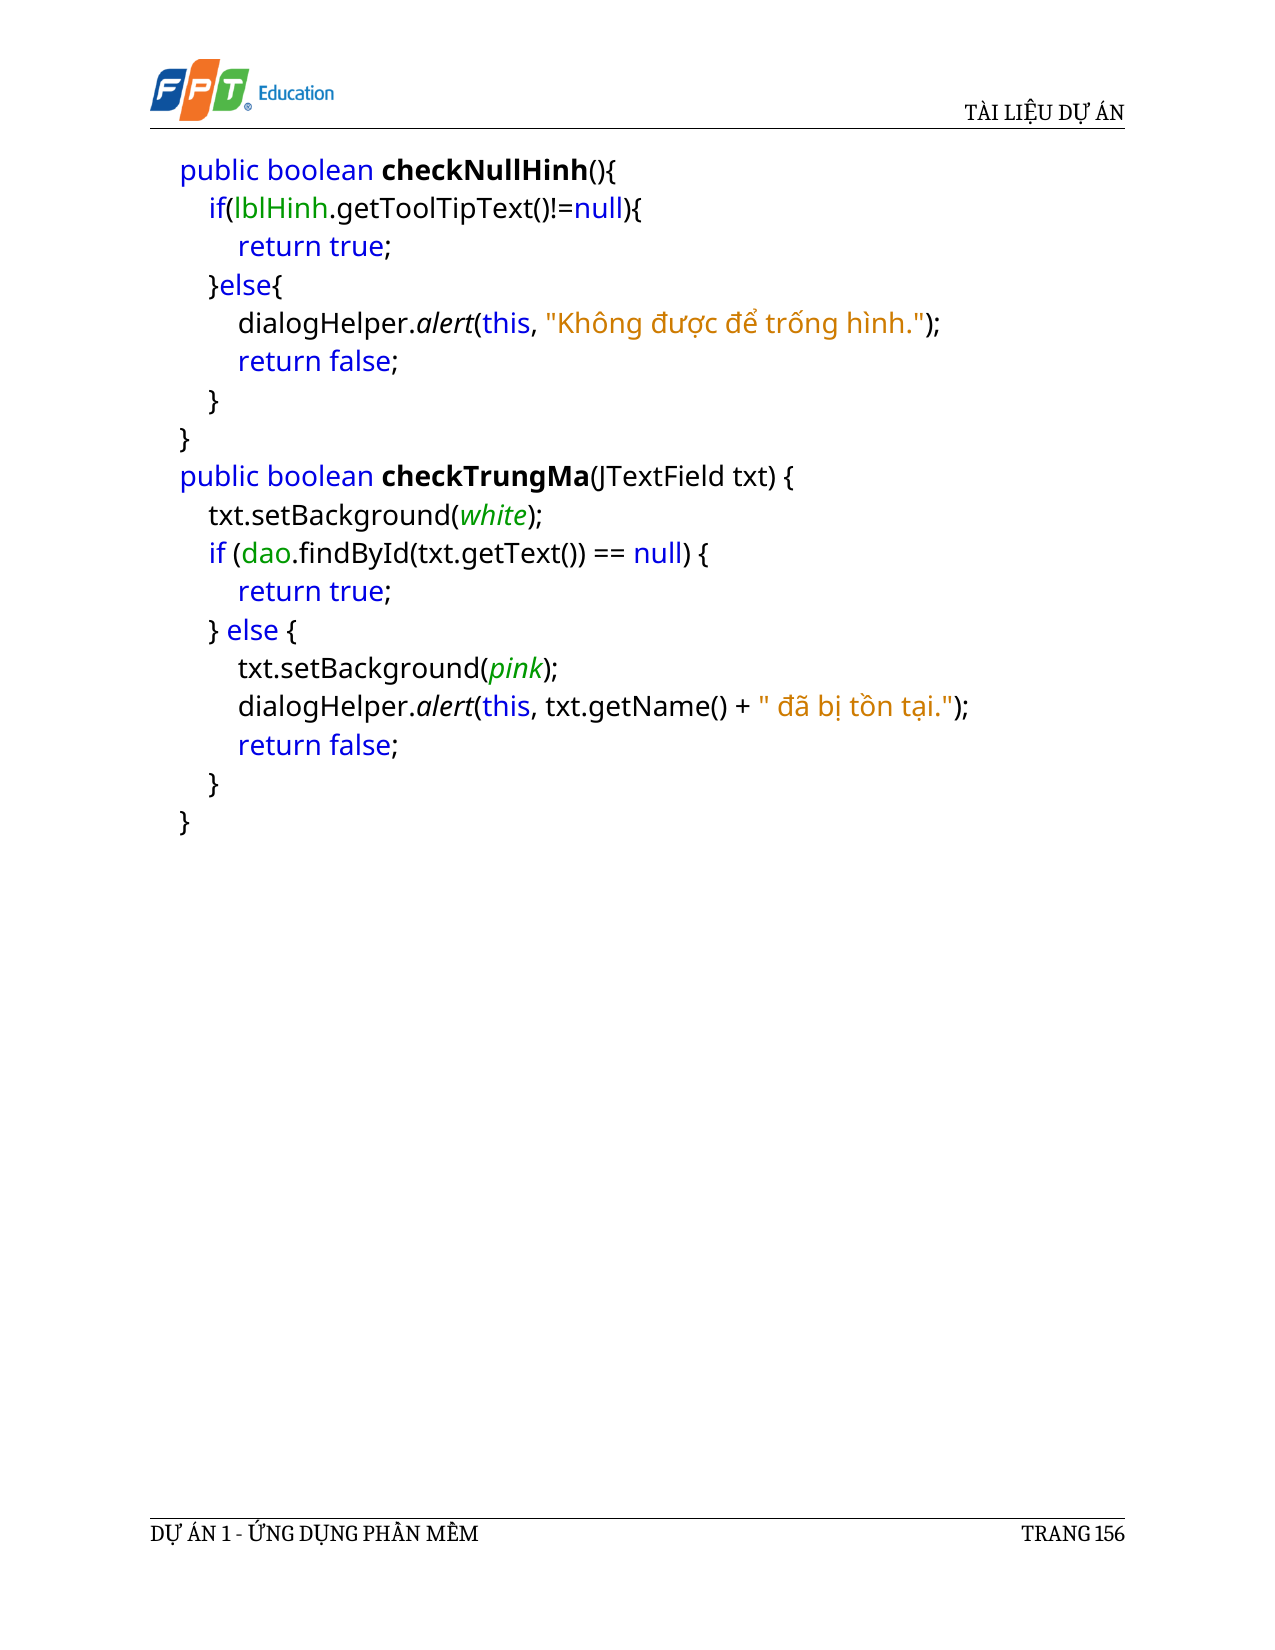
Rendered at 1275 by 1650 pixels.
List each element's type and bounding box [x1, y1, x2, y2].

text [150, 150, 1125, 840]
picture [150, 59, 336, 121]
